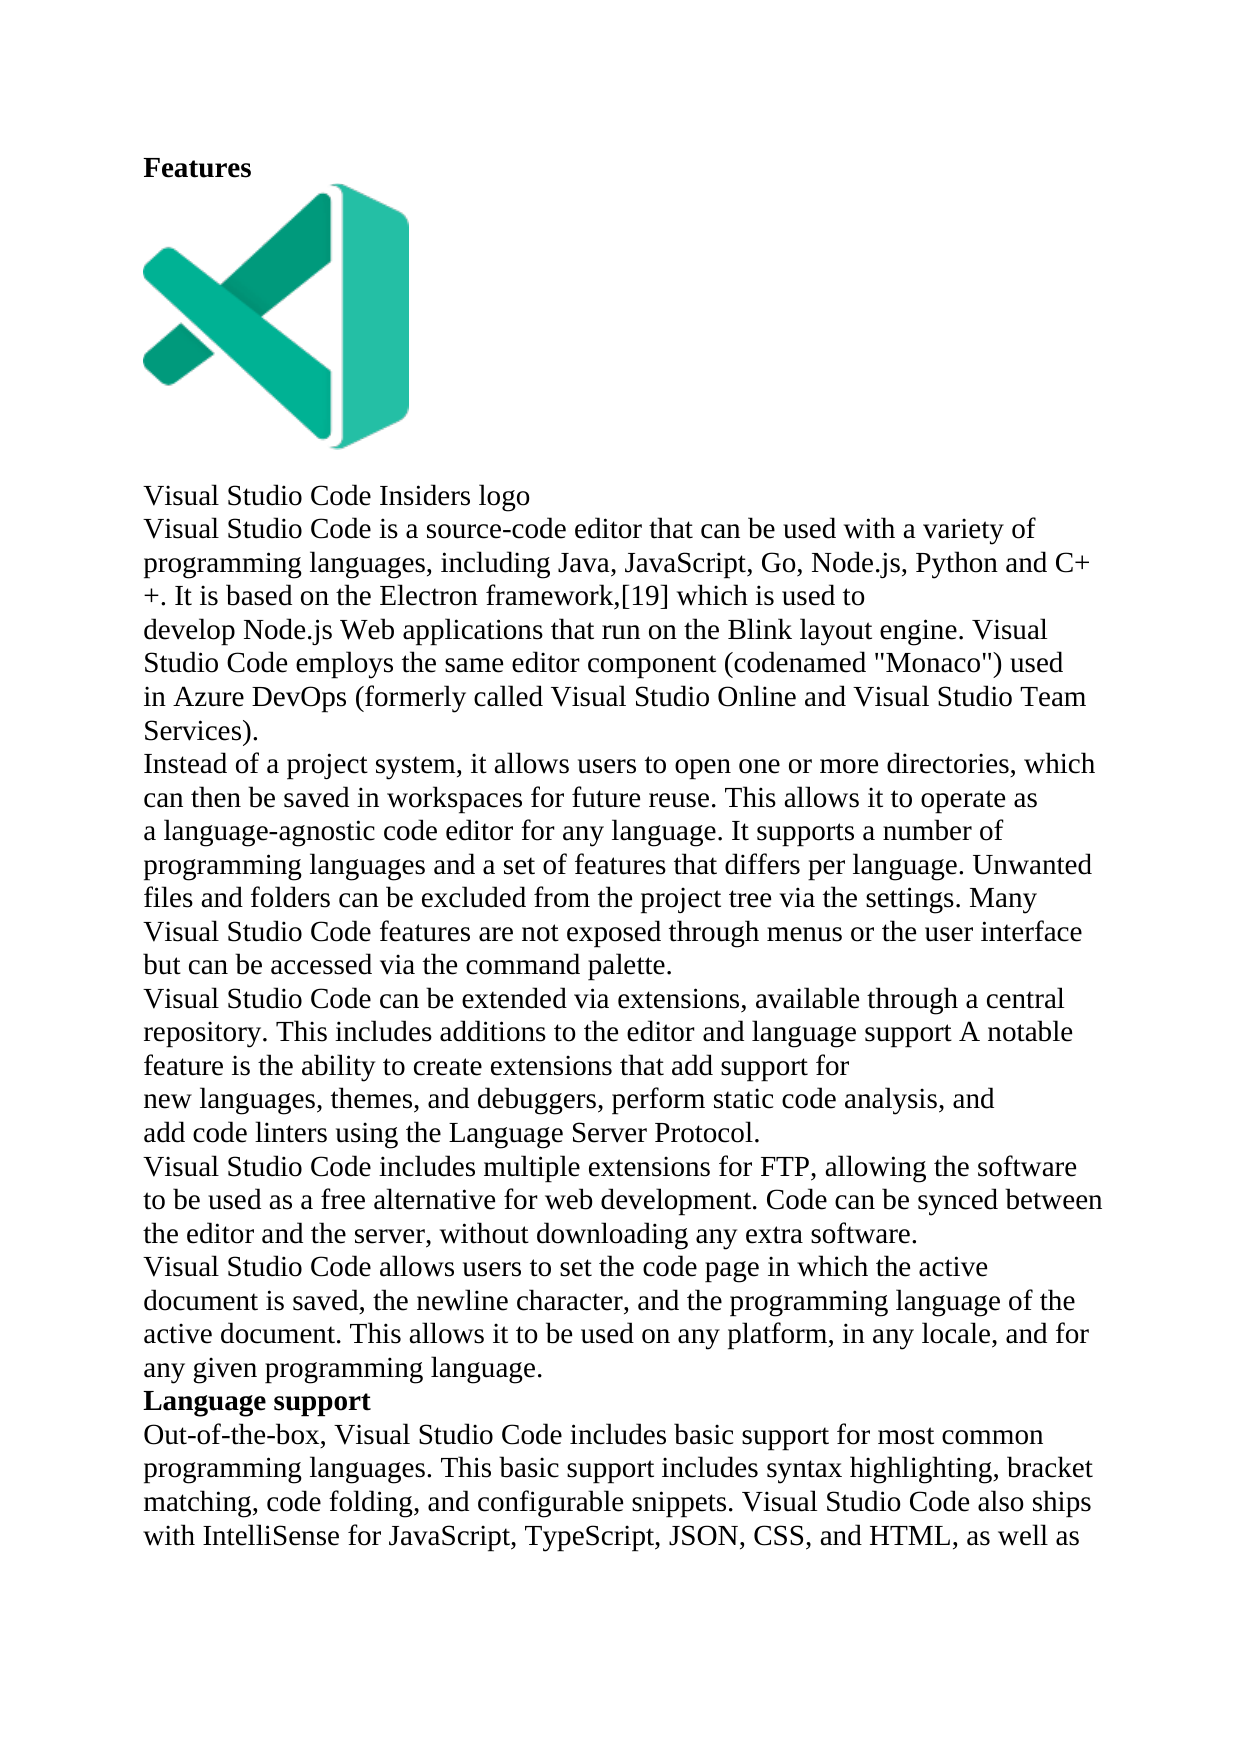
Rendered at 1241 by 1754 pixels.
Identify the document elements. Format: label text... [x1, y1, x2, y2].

text Visual Studio Code is a source-code editor that can be used with a variety of programming languages, including Java, JavaScript, Go, Node.js, Python and C++. It is based on the Electron framework,[19] which is used to develop Node.js Web applications that run on the Blink layout engine. Visual Studio Code employs the same editor component (codenamed "Monaco") used in Azure DevOps (formerly called Visual Studio Online and Visual Studio Team Services). [143, 511, 1103, 746]
text Instead of a project system, it allows users to open one or more directories, which can then be saved in workspaces for future reuse. This allows it to operate as a language-agnostic code editor for any language. It supports a number of programming languages and a set of features that differs per language. Unwanted files and folders can be excluded from the project tree via the settings. Many Visual Studio Code features are not exposed through menus or the user interface but can be accessed via the command palette. [143, 746, 1103, 981]
text Visual Studio Code Insiders logo [143, 478, 1103, 511]
picture [143, 183, 409, 450]
text Visual Studio Code allows users to set the code page in which the active document is saved, the newline character, and the programming language of the active document. This allows it to be used on any platform, in any locale, and for any given programming language. [143, 1249, 1103, 1383]
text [143, 1417, 1103, 1551]
text Visual Studio Code includes multiple extensions for FTP, allowing the software to be used as a free alternative for web development. Code can be synced between the editor and the server, without downloading any extra software. [143, 1149, 1103, 1249]
text Language support [143, 1383, 1103, 1417]
text Features [143, 150, 1103, 183]
text Visual Studio Code can be extended via extensions, available through a central repository. This includes additions to the editor and language support A notable feature is the ability to create extensions that add support for new languages, themes, and debuggers, perform static code analysis, and add code linters using the Language Server Protocol. [143, 981, 1103, 1149]
